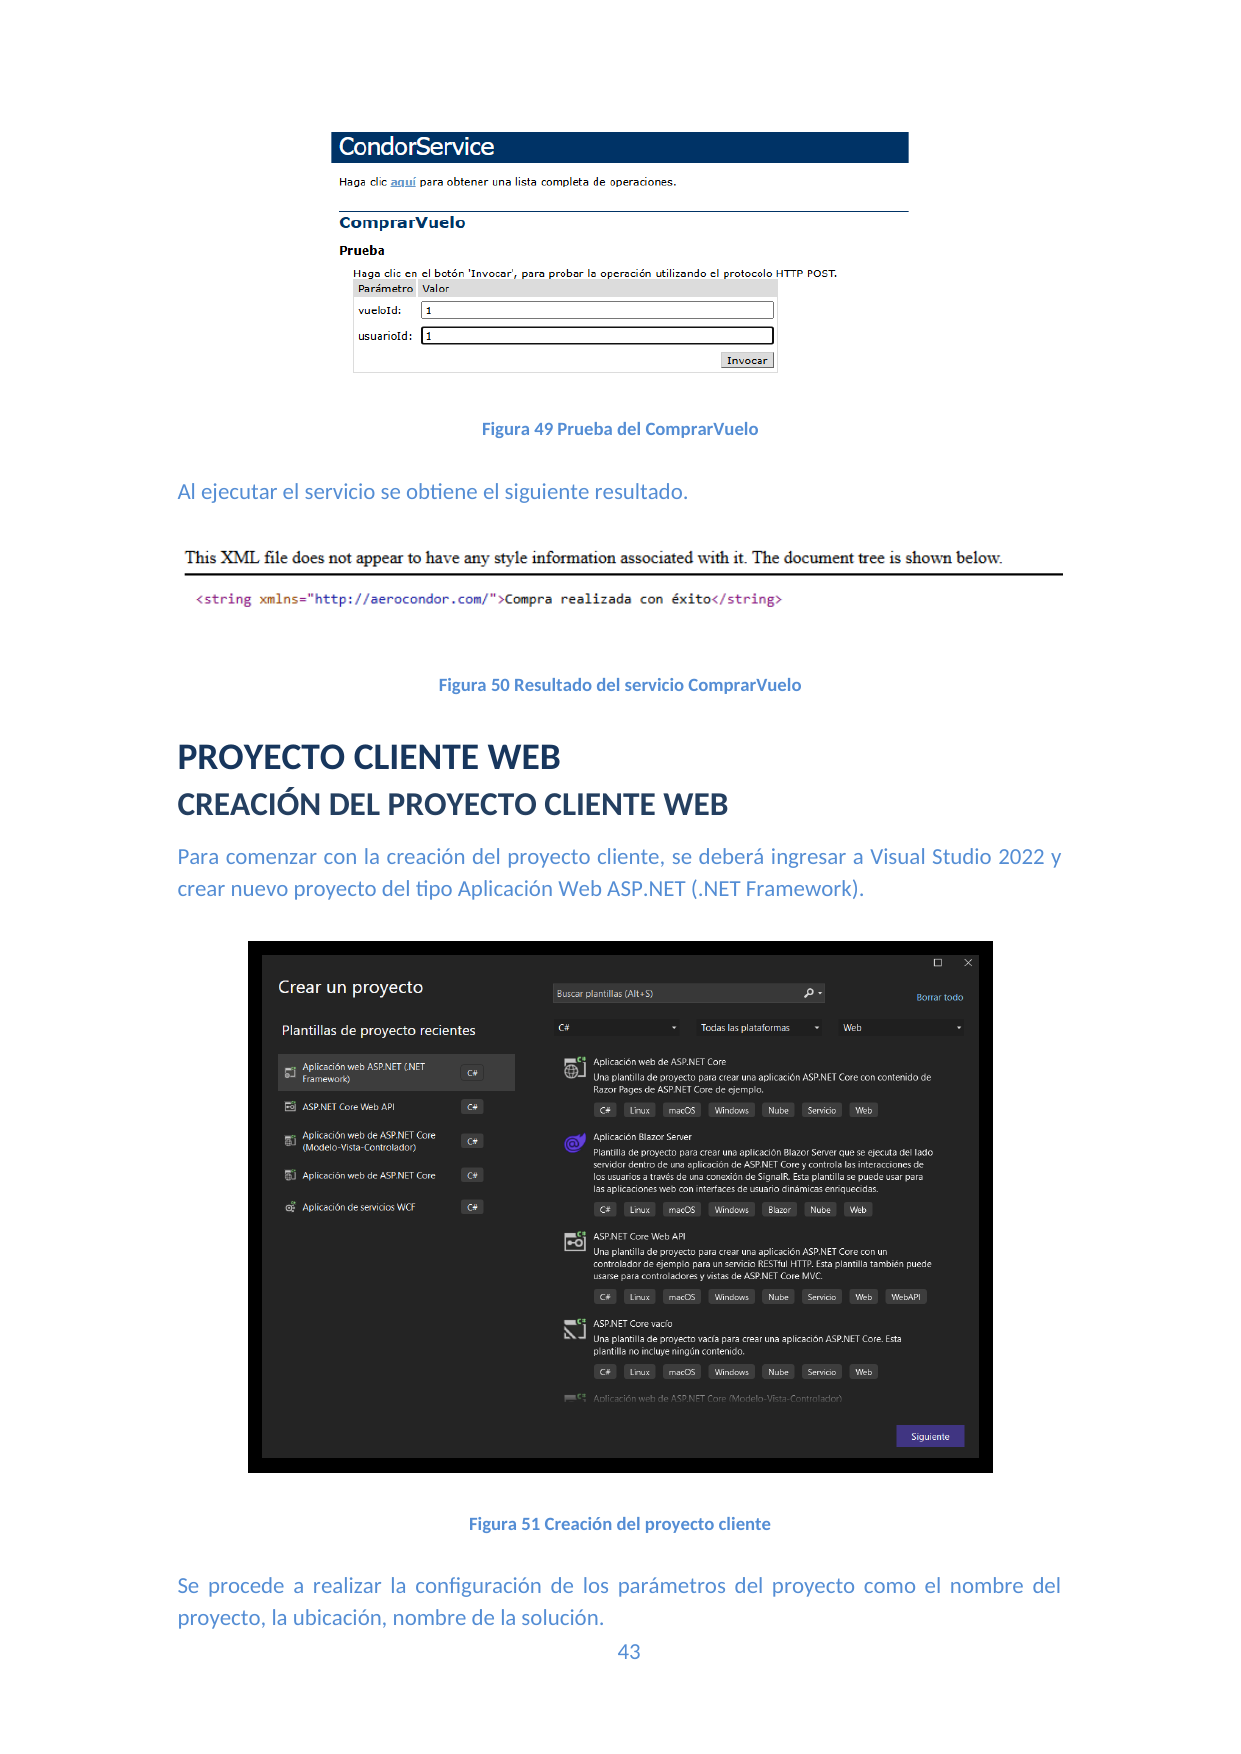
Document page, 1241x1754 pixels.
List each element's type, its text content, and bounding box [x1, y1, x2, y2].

subtitle PROYECTO CLIENTE WEB [177, 733, 1063, 778]
picture [262, 955, 979, 1458]
text Para comenzar con la creación del proyecto cliente, se deberá ingresar a Visual Studio 2022 y crear nuevo proyecto del tipo Aplicación Web ASP.NET (.NET Framework). [177, 842, 1063, 902]
text Se procede a realizar la configuración de los parámetros del proyecto como el nombre del proyecto, la ubicación, nombre de la solución. [177, 1571, 1063, 1632]
picture [331, 132, 909, 380]
subtitle CREACIÓN DEL PROYECTO CLIENTE WEB [177, 783, 1063, 823]
text Al ejecutar el servicio se obtiene el siguiente resultado. [177, 477, 1063, 505]
picture [177, 542, 1063, 636]
